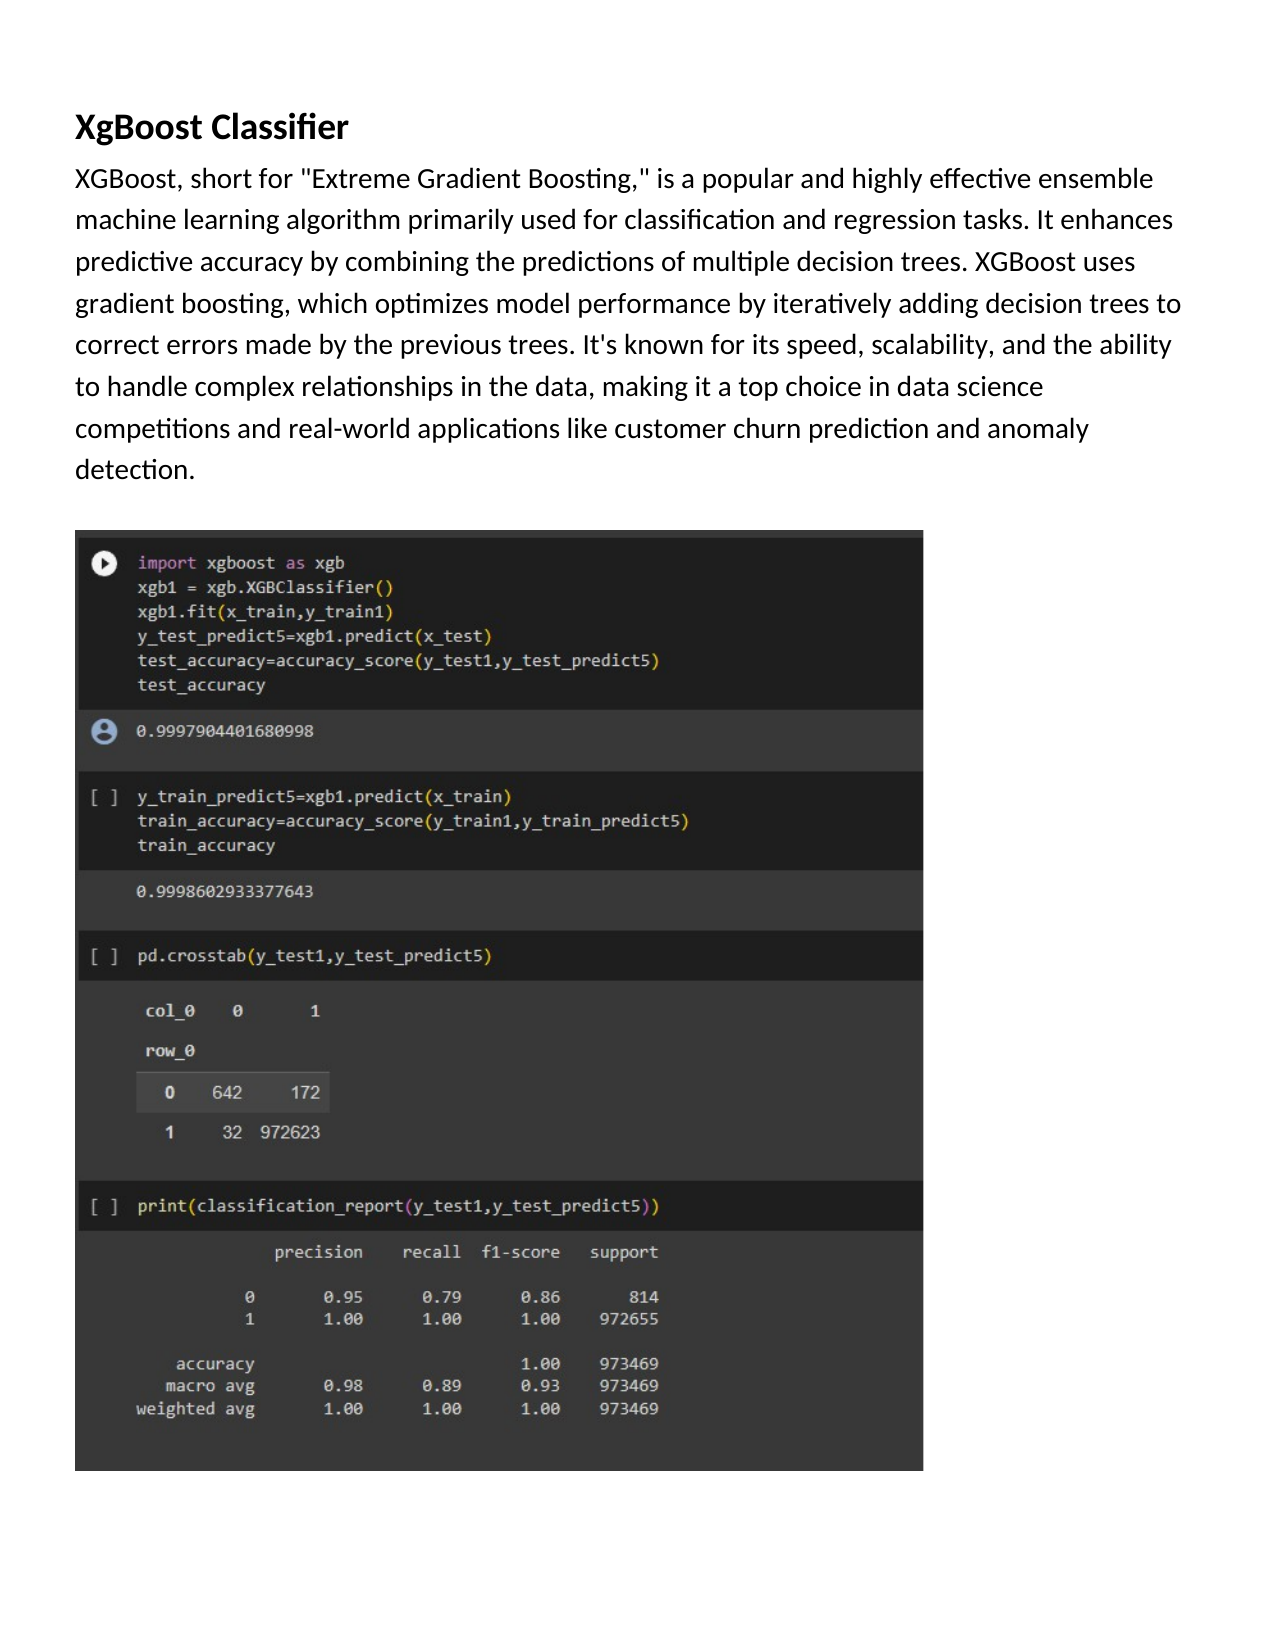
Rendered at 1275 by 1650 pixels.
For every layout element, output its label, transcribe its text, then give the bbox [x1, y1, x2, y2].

text XGBoost, short for "Extreme Gradient Boosting," is a popular and highly effective ensemble machine learning algorithm primarily used for classification and regression tasks. It enhances predictive accuracy by combining the predictions of multiple decision trees. XGBoost uses gradient boosting, which optimizes model performance by iteratively adding decision trees to correct errors made by the previous trees. It's known for its speed, scalability, and the ability to handle complex relationships in the data, making it a top choice in data science competitions and real-world applications like customer churn prediction and anomaly detection. [75, 160, 1197, 487]
picture [75, 530, 924, 1471]
subtitle XgBoost Classifier [75, 103, 1237, 149]
